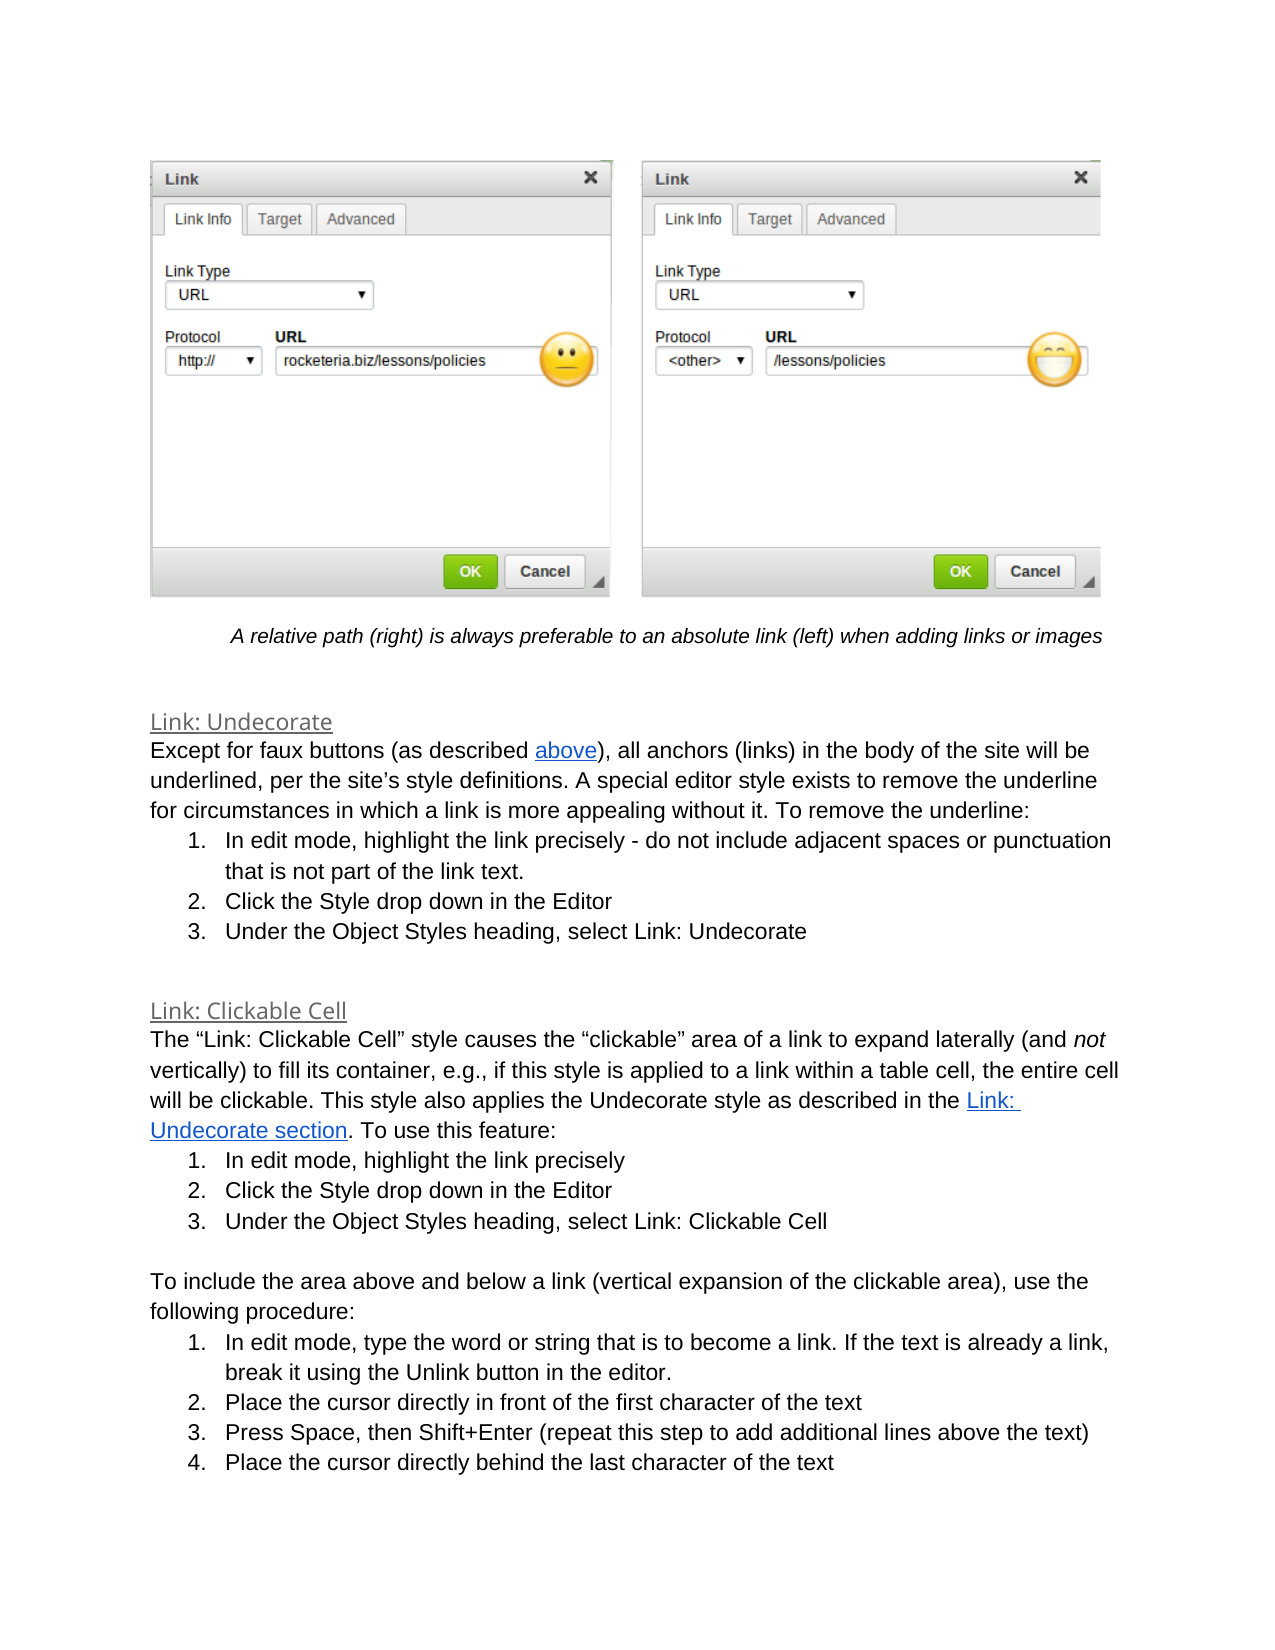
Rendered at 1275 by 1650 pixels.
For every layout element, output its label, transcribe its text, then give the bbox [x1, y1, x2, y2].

text Except for faux buttons (as described above), all anchors (links) in the body of the site will be underlined, per the site’s style definitions. A special editor style exists to remove the underline for circumstances in which a link is more appealing without it. To remove the underline: [150, 737, 1125, 823]
table_header A relative path (right) is always preferable to an absolute link (left) when adding links or images [139, 150, 1114, 659]
text To include the area above and below a link (vertical expansion of the clickable area), use the following procedure: [150, 1268, 1125, 1324]
list In edit mode, highlight the link precisely - do not include adjacent spaces or punctuation that is not part of the link text. [187, 827, 1125, 884]
list Under the Object Styles heading, select Link: Clickable Cell [187, 1208, 1125, 1234]
picture [149, 160, 1101, 598]
list Click the Style drop down in the Editor [187, 888, 1125, 914]
list Place the cursor directly behind the last character of the text [187, 1449, 1125, 1476]
list Under the Object Styles heading, select Link: Undecorate [187, 918, 1125, 944]
subtitle Link: Clickable Cell [150, 995, 1125, 1026]
list Press Space, then Shift+Enter (repeat this step to add additional lines above the text) [187, 1419, 1125, 1445]
text The “Link: Clickable Cell” style causes the “clickable” area of a link to expand laterally (and not vertically) to fill its container, e.g., if this style is applied to a link within a table cell, the entire cell will be clickable. This style also applies the Undecorate style as described in the Link: Undecorate section. To use this feature: [150, 1026, 1125, 1143]
list In edit mode, type the word or string that is to become a link. If the text is already a link, break it using the Unlink button in the editor. [187, 1328, 1125, 1385]
list Click the Style drop down in the Editor [187, 1177, 1125, 1204]
list In edit mode, highlight the link precisely [187, 1147, 1125, 1173]
subtitle Link: Undecorate [150, 706, 1125, 737]
list Place the cursor directly in front of the first character of the text [187, 1389, 1125, 1415]
